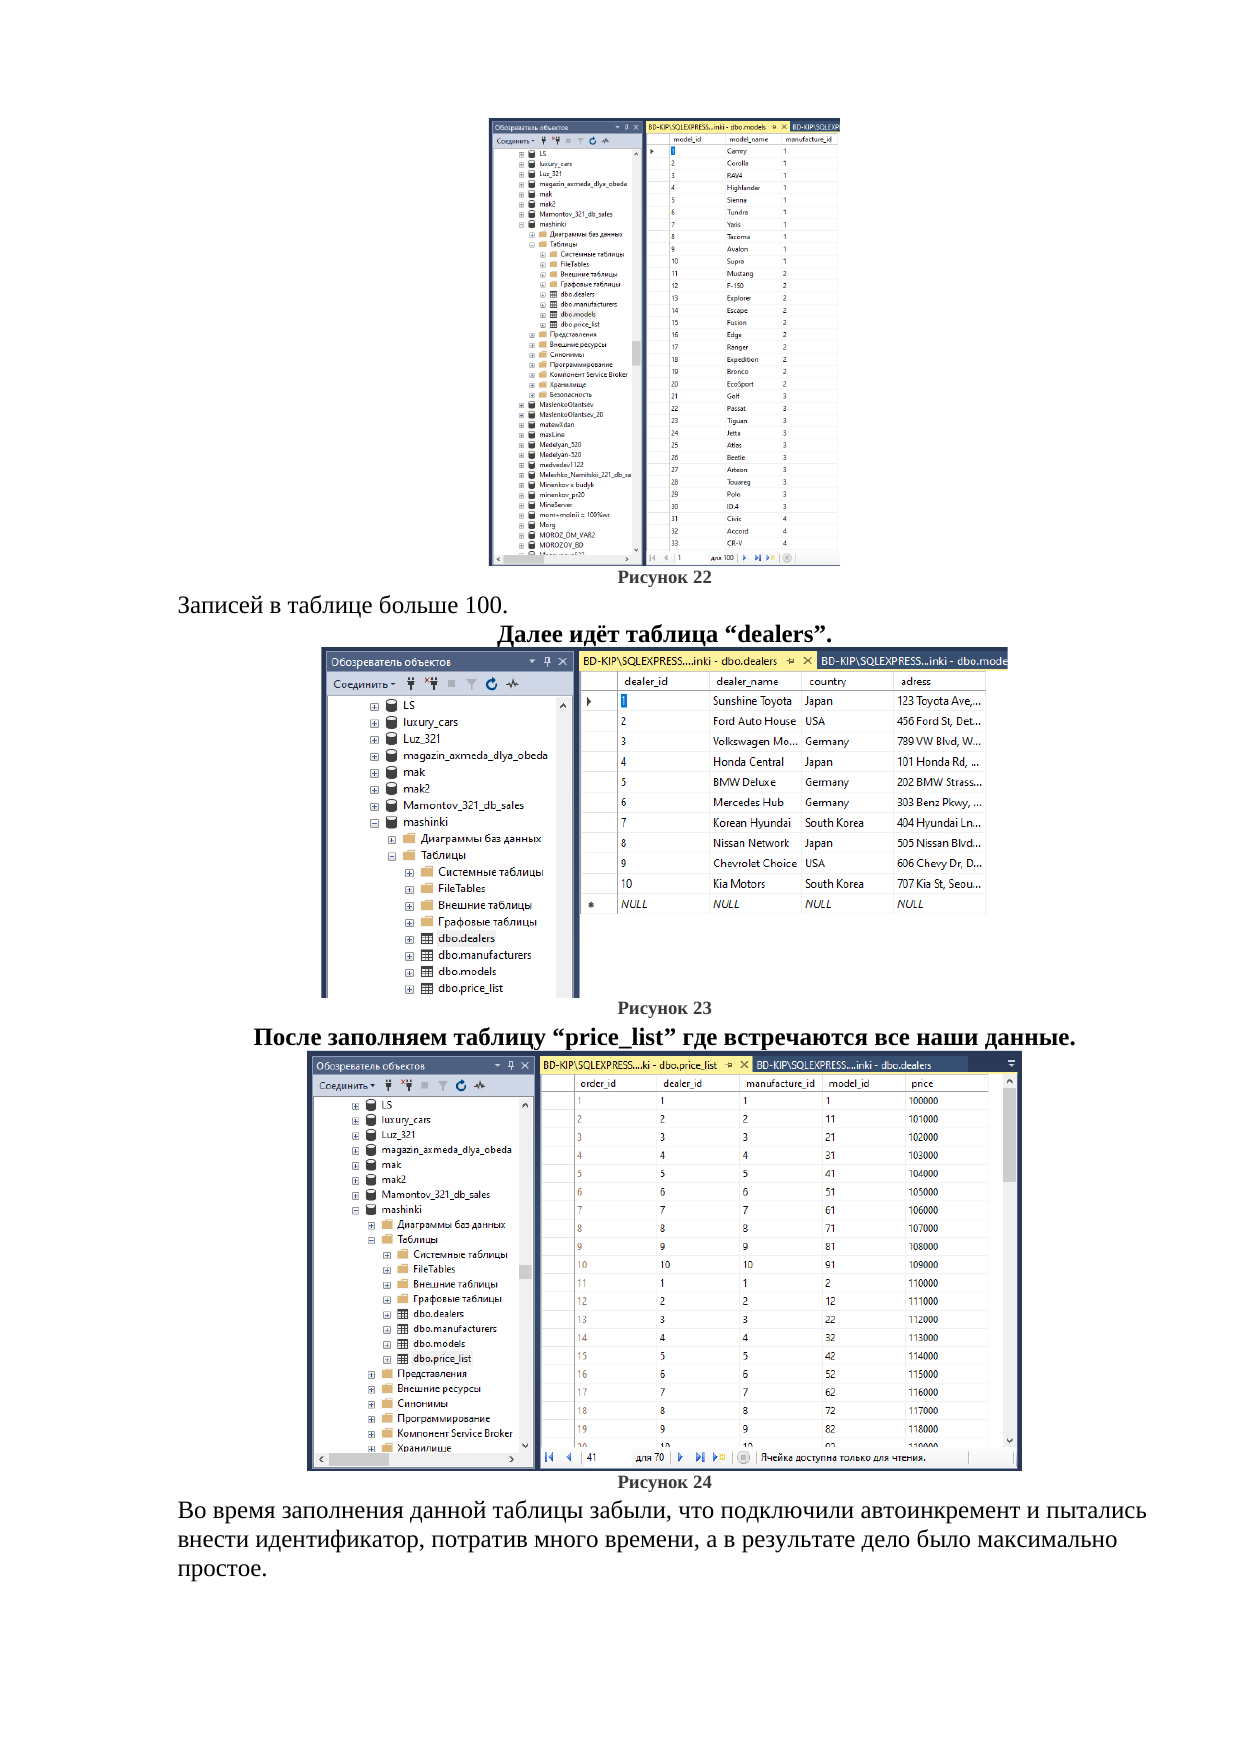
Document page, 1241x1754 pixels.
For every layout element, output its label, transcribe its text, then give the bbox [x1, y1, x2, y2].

picture [307, 1050, 1022, 1471]
text Записей в таблице больше 100. [177, 590, 1152, 619]
text После заполняем таблицу “price_list” где встречаются все наши данные. [177, 1022, 1152, 1051]
picture [488, 118, 840, 566]
picture [321, 647, 1008, 998]
text Далее идёт таблица “dealers”. [177, 619, 1152, 648]
text Во время заполнения данной таблицы забыли, что подключили автоинкремент и пытались внести идентификатор, потратив много времени, а в результате дело было максимально простое. [177, 1496, 1152, 1582]
